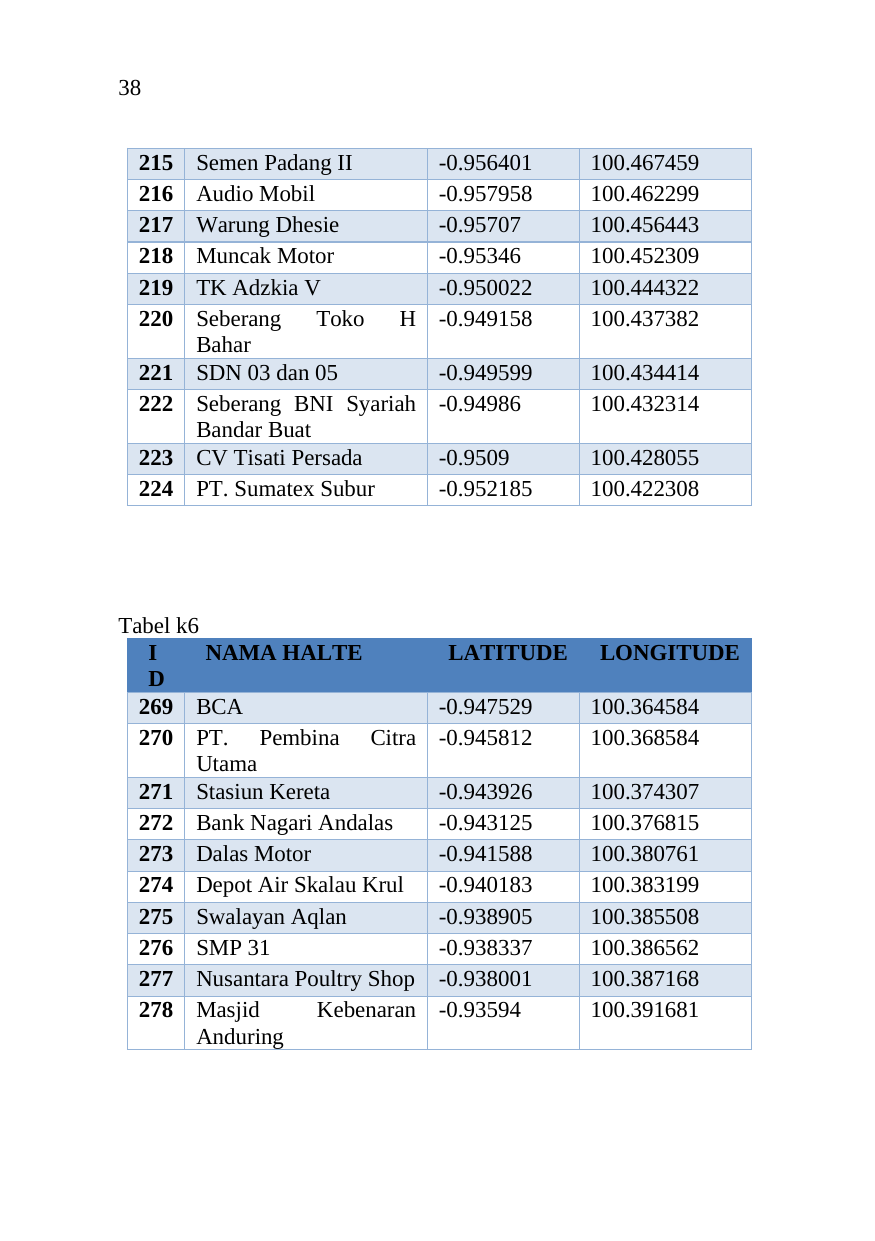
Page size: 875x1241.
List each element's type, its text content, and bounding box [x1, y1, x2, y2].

table_cell TK Adzkia V [185, 274, 427, 304]
table_cell 100.422308 [580, 475, 751, 505]
table_cell 271 [128, 778, 184, 808]
table_cell BCA [185, 693, 427, 723]
table_cell Semen Padang II [185, 149, 427, 179]
table_cell 277 [128, 965, 184, 996]
table_cell 100.385508 [580, 903, 751, 933]
table_cell -0.95707 [428, 211, 579, 241]
table_cell Seberang BNI Syariah Bandar Buat [185, 390, 427, 443]
table_cell -0.949158 [428, 305, 579, 358]
table_cell Swalayan Aqlan [185, 903, 427, 933]
table_cell -0.957958 [428, 180, 579, 210]
table_cell Dalas Motor [185, 840, 427, 871]
table_cell 100.467459 [580, 149, 751, 179]
table_cell 216 [128, 180, 184, 210]
table_cell 100.383199 [580, 872, 751, 902]
table_cell 274 [128, 872, 184, 902]
table_cell Warung Dhesie [185, 211, 427, 241]
table_cell -0.952185 [428, 475, 579, 505]
table_cell -0.93594 [428, 997, 579, 1049]
table_cell 221 [128, 359, 184, 389]
table_cell Audio Mobil [185, 180, 427, 210]
table_cell SDN 03 dan 05 [185, 359, 427, 389]
table_cell -0.94986 [428, 390, 579, 443]
table_header NAMA HALTE [185, 639, 427, 692]
table_cell Seberang Toko H Bahar [185, 305, 427, 358]
table_cell Nusantara Poultry Shop [185, 965, 427, 996]
table_cell 100.368584 [580, 724, 751, 777]
table_header LATITUDE [428, 639, 579, 692]
table_cell Bank Nagari Andalas [185, 809, 427, 839]
table_cell 276 [128, 934, 184, 964]
table_cell 100.437382 [580, 305, 751, 358]
text Tabel k6 [118, 612, 752, 638]
table_cell -0.949599 [428, 359, 579, 389]
table_cell 273 [128, 840, 184, 871]
table_cell 100.444322 [580, 274, 751, 304]
table_cell 100.391681 [580, 997, 751, 1049]
table_cell 100.376815 [580, 809, 751, 839]
table_cell -0.95346 [428, 243, 579, 273]
table_cell 224 [128, 475, 184, 505]
table_cell -0.938905 [428, 903, 579, 933]
table_cell 275 [128, 903, 184, 933]
table_cell -0.9509 [428, 444, 579, 474]
table_cell 100.462299 [580, 180, 751, 210]
table_cell 217 [128, 211, 184, 241]
table_cell -0.943125 [428, 809, 579, 839]
table_cell 100.387168 [580, 965, 751, 996]
table_cell -0.941588 [428, 840, 579, 871]
table_cell 100.428055 [580, 444, 751, 474]
table_cell 222 [128, 390, 184, 443]
table_cell 270 [128, 724, 184, 777]
table_cell 269 [128, 693, 184, 723]
table_cell 278 [128, 997, 184, 1049]
table_cell Depot Air Skalau Krul [185, 872, 427, 902]
table_cell 100.432314 [580, 390, 751, 443]
table_cell 220 [128, 305, 184, 358]
table_cell Muncak Motor [185, 243, 427, 273]
table_cell -0.938337 [428, 934, 579, 964]
table_cell -0.940183 [428, 872, 579, 902]
table_cell 223 [128, 444, 184, 474]
table_cell -0.947529 [428, 693, 579, 723]
table_cell 272 [128, 809, 184, 839]
table_cell 100.452309 [580, 243, 751, 273]
table_cell -0.956401 [428, 149, 579, 179]
table_cell -0.938001 [428, 965, 579, 996]
table_cell -0.945812 [428, 724, 579, 777]
table_cell Stasiun Kereta [185, 778, 427, 808]
table_cell 100.456443 [580, 211, 751, 241]
table_header LONGITUDE [580, 639, 751, 692]
table_cell CV Tisati Persada [185, 444, 427, 474]
table_cell SMP 31 [185, 934, 427, 964]
table_cell PT. Pembina Citra Utama [185, 724, 427, 777]
table_cell -0.943926 [428, 778, 579, 808]
table_cell Masjid Kebenaran Anduring [185, 997, 427, 1049]
table_cell 218 [128, 243, 184, 273]
table_cell 100.386562 [580, 934, 751, 964]
table_cell 100.374307 [580, 778, 751, 808]
table_cell 100.380761 [580, 840, 751, 871]
table_cell PT. Sumatex Subur [185, 475, 427, 505]
table_cell 100.364584 [580, 693, 751, 723]
table_cell 100.434414 [580, 359, 751, 389]
table_cell 215 [128, 149, 184, 179]
table_cell -0.950022 [428, 274, 579, 304]
table_cell 219 [128, 274, 184, 304]
table_header ID [128, 639, 184, 692]
